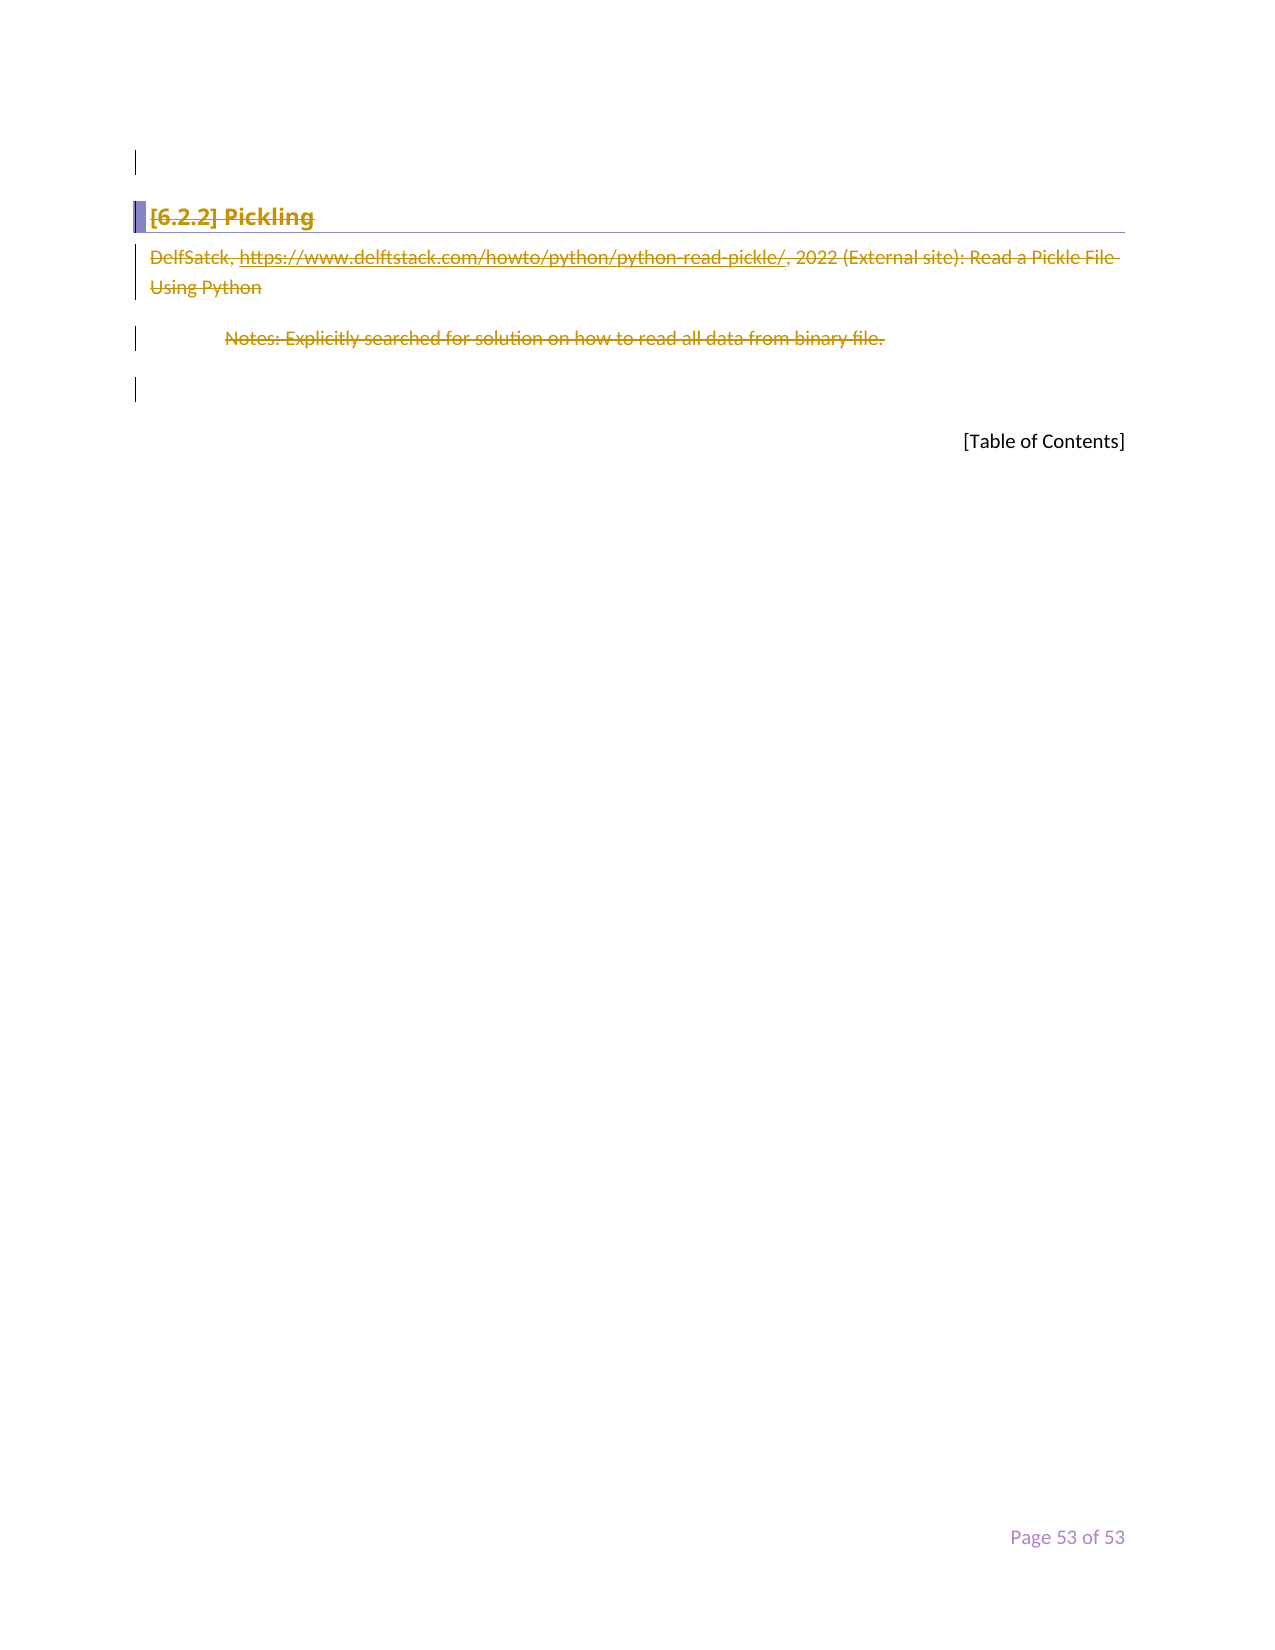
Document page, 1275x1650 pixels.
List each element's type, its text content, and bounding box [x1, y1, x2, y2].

text [Table of Contents] [150, 428, 1125, 453]
